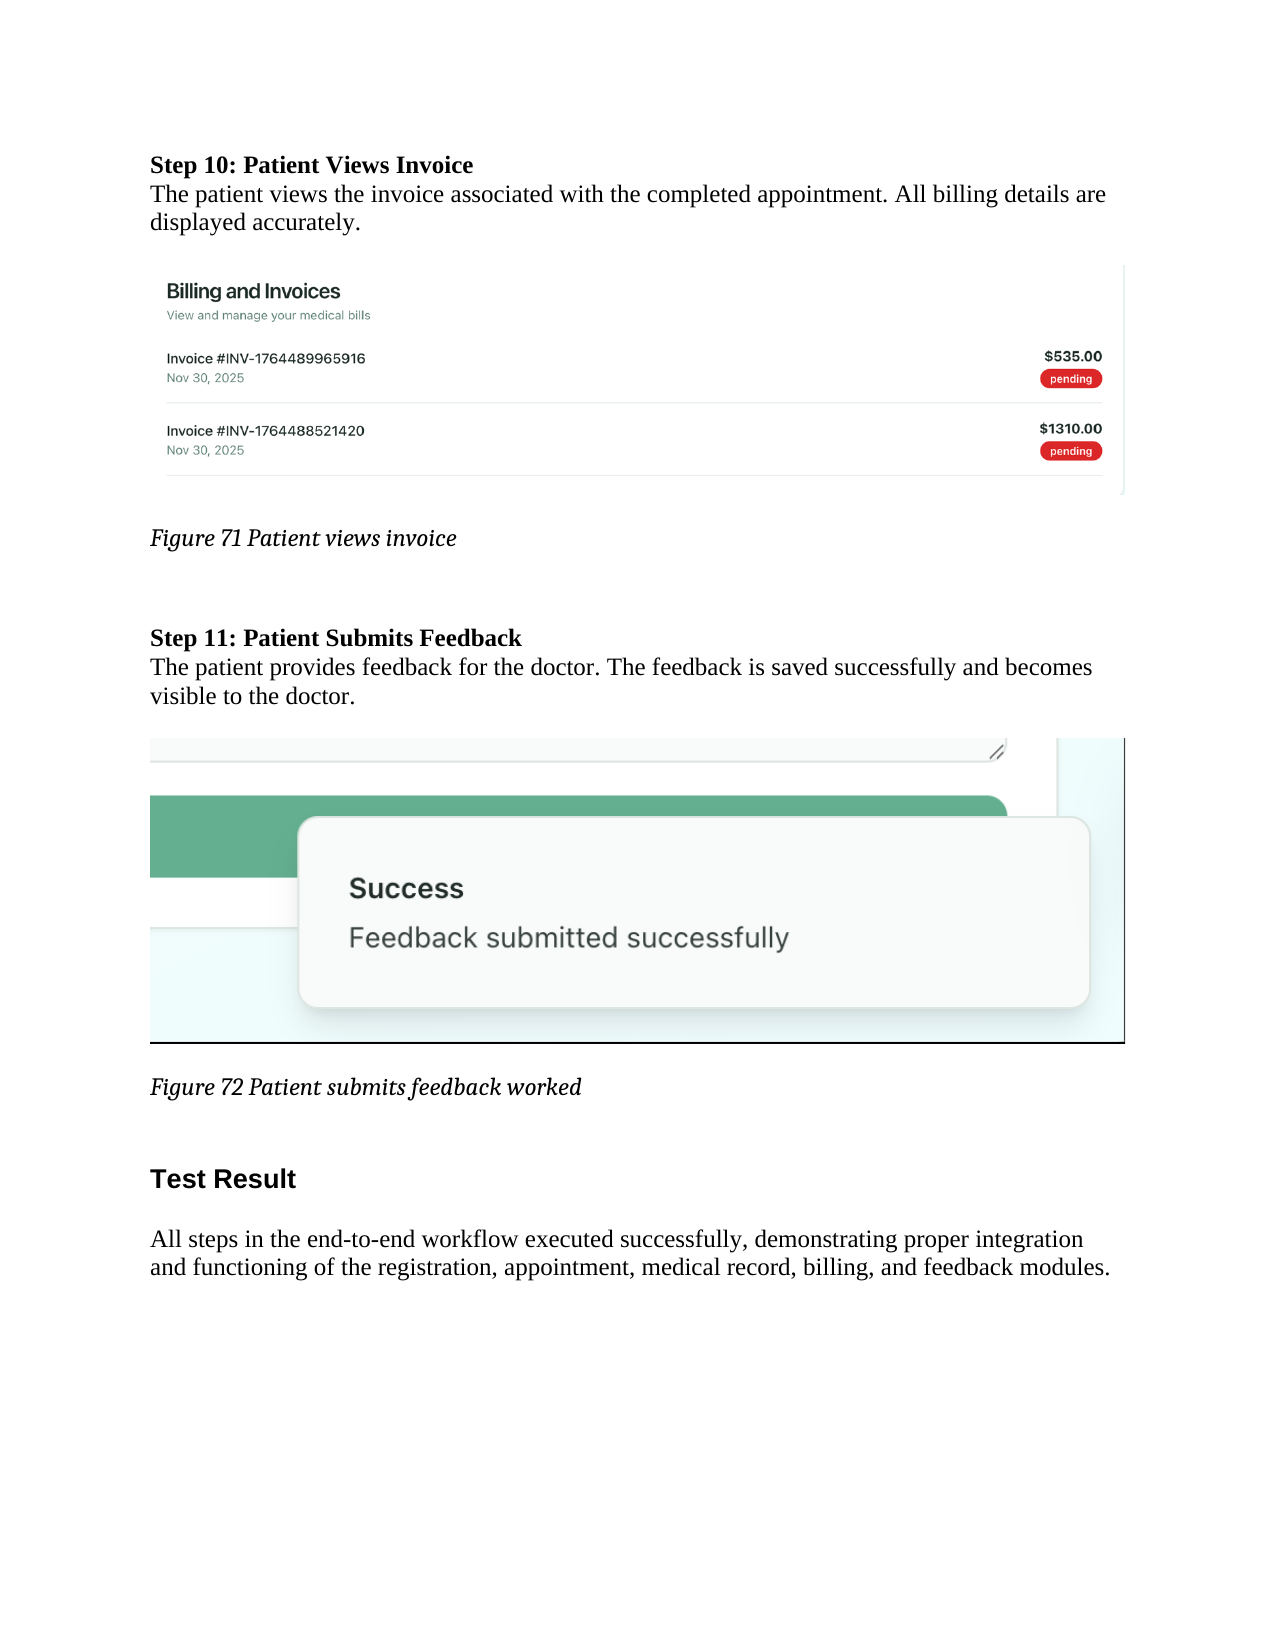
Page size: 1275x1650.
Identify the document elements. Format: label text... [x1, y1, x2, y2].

text Step 10: Patient Views Invoice The patient views the invoice associated with the completed appointment. All billing details are displayed accurately. [150, 150, 1125, 236]
picture [150, 265, 1125, 495]
picture [150, 738, 1125, 1044]
text All steps in the end-to-end workflow executed successfully, demonstrating proper integration and functioning of the registration, appointment, medical record, billing, and feedback modules. [150, 1224, 1125, 1281]
subtitle Test Result [150, 1163, 1125, 1194]
text Step 11: Patient Submits Feedback The patient provides feedback for the doctor. The feedback is saved successfully and becomes visible to the doctor. [150, 623, 1125, 709]
